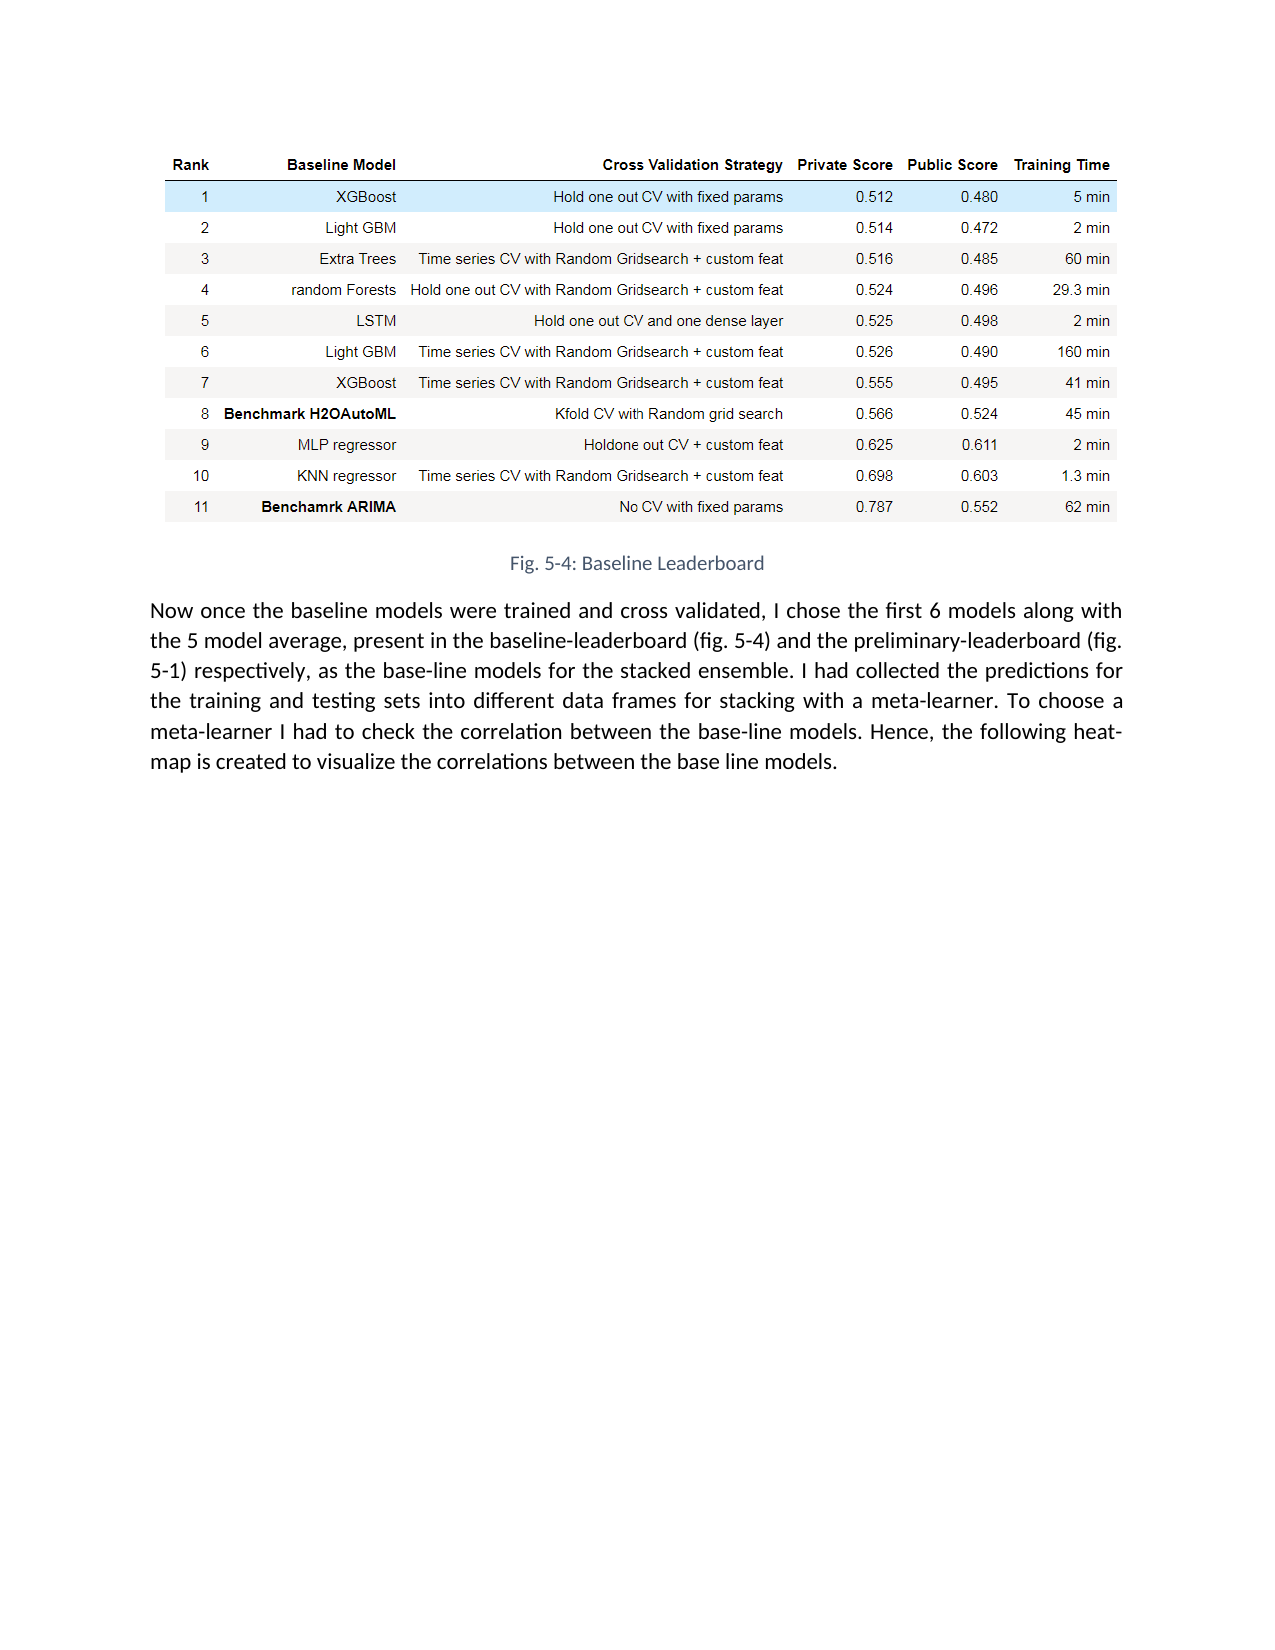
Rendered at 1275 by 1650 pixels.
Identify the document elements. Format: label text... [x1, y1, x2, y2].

text Fig. 5-4: Baseline Leaderboard [150, 550, 1125, 575]
picture [150, 150, 1125, 531]
text Now once the baseline models were trained and cross validated, I chose the first 6 models along with the 5 model average, present in the baseline-leaderboard (fig. 5-4) and the preliminary-leaderboard (fig. 5-1) respectively, as the base-line models for the stacked ensemble. I had collected the predictions for the training and testing sets into different data frames for stacking with a meta-learner. To choose a meta-learner I had to check the correlation between the base-line models. Hence, the following heat-map is created to visualize the correlations between the base line models. [150, 596, 1125, 775]
